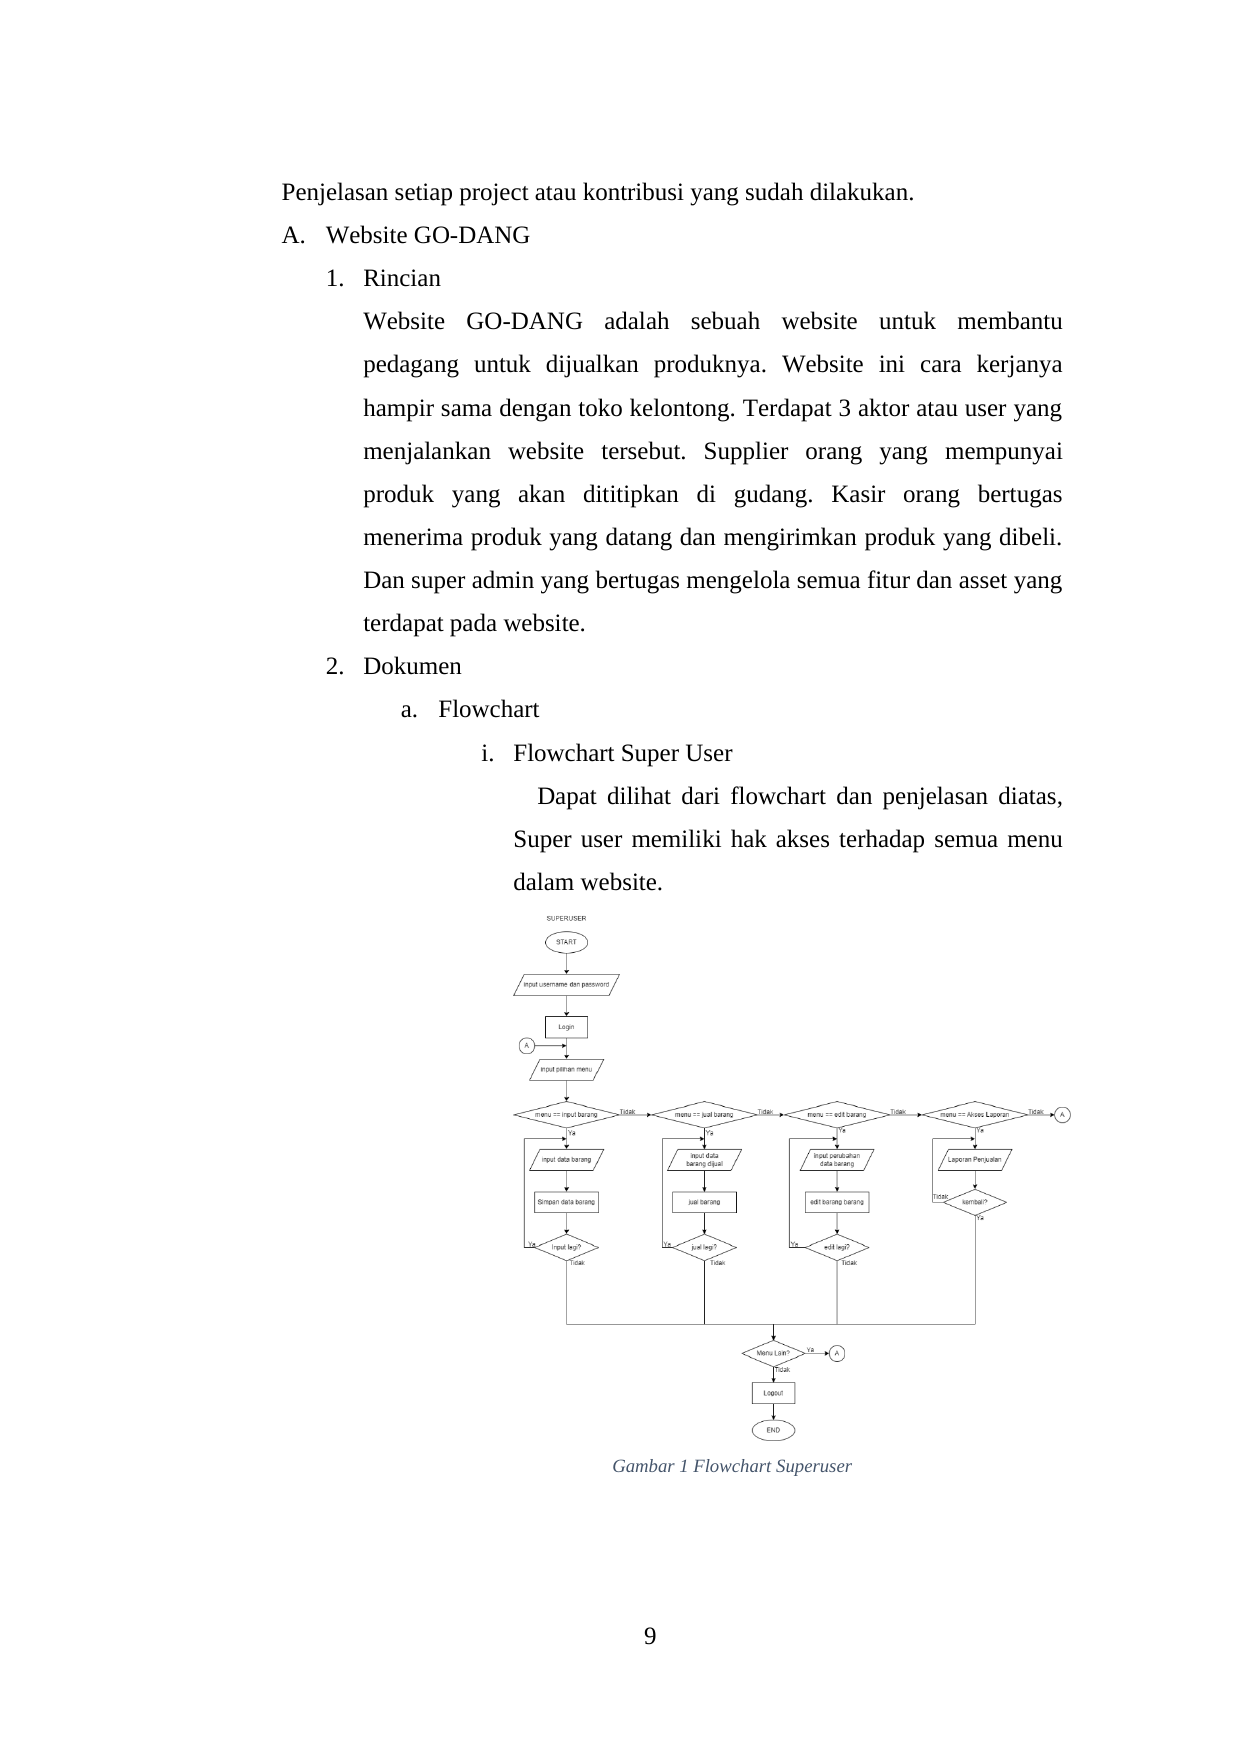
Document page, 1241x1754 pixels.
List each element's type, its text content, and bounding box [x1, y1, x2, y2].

list Flowchart Super User [494, 738, 1063, 766]
list Dapat dilihat dari flowchart dan penjelasan diatas, Super user memiliki hak akses terhadap semua menu dalam website. [513, 781, 1063, 896]
list Website GO-DANG adalah sebuah website untuk membantu pedagang untuk dijualkan produknya. Website ini cara kerjanya hampir sama dengan toko kelontong. Terdapat 3 aktor atau user yang menjalankan website tersebut. Supplier orang yang mempunyai produk yang akan dititipkan di gudang. Kasir orang bertugas menerima produk yang datang dan mengirimkan produk yang dibeli. Dan super admin yang bertugas mengelola semua fitur dan asset yang terdapat pada website. [363, 306, 1063, 637]
list Flowchart [401, 694, 1063, 723]
text Penjelasan setiap project atau kontribusi yang sudah dilakukan. [281, 177, 1063, 206]
list Rincian [326, 263, 1063, 292]
subtitle Website GO-DANG [281, 220, 1063, 249]
picture [513, 910, 1071, 1441]
list Dokumen [326, 651, 1063, 680]
text Gambar 1 Flowchart Superuser [612, 1455, 1063, 1476]
